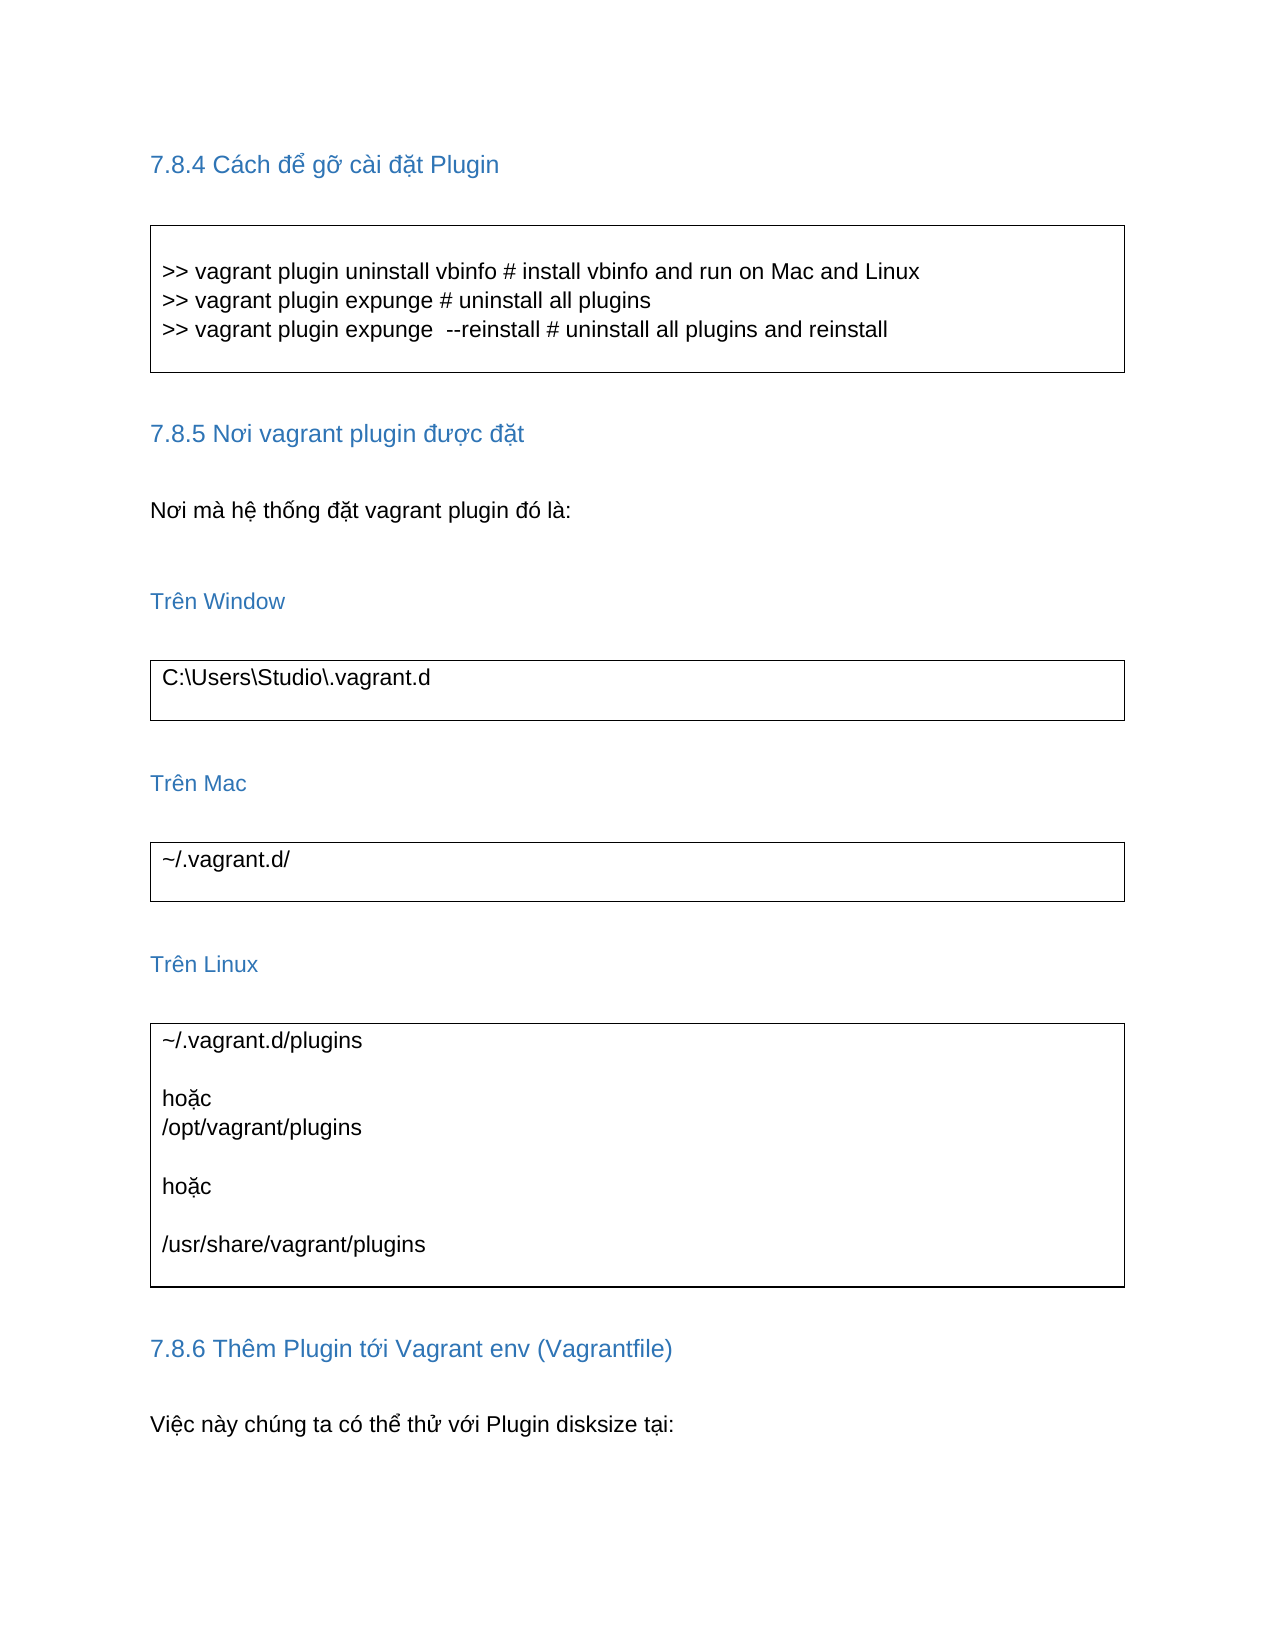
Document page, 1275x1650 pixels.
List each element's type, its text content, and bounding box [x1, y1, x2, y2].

table_header >> vagrant plugin uninstall vbinfo # install vbinfo and run on Mac and Linux >> vagrant plugin expunge # uninstall all plugins >> vagrant plugin expunge --reinstall # uninstall all plugins and reinstall [151, 226, 1124, 372]
subtitle Trên Mac [150, 767, 1125, 796]
table_header ~/.vagrant.d/plugins hoặc /opt/vagrant/plugins hoặc /usr/share/vagrant/plugins [151, 1024, 1124, 1286]
text Nơi mà hệ thống đặt vagrant plugin đó là: [150, 494, 1125, 523]
text Việc này chúng ta có thể thử với Plugin disksize tại: [150, 1408, 1125, 1437]
subtitle 7.8.4 Cách để gỡ cài đặt Plugin [150, 150, 1125, 179]
subtitle Trên Window [150, 585, 1125, 614]
table_header ~/.vagrant.d/ [151, 843, 1124, 901]
subtitle Trên Linux [150, 948, 1125, 977]
subtitle 7.8.6 Thêm Plugin tới Vagrant env (Vagrantfile) [150, 1333, 1125, 1362]
table_header C:\Users\Studio\.vagrant.d [151, 661, 1124, 720]
subtitle 7.8.5 Nơi vagrant plugin được đặt [150, 419, 1125, 448]
